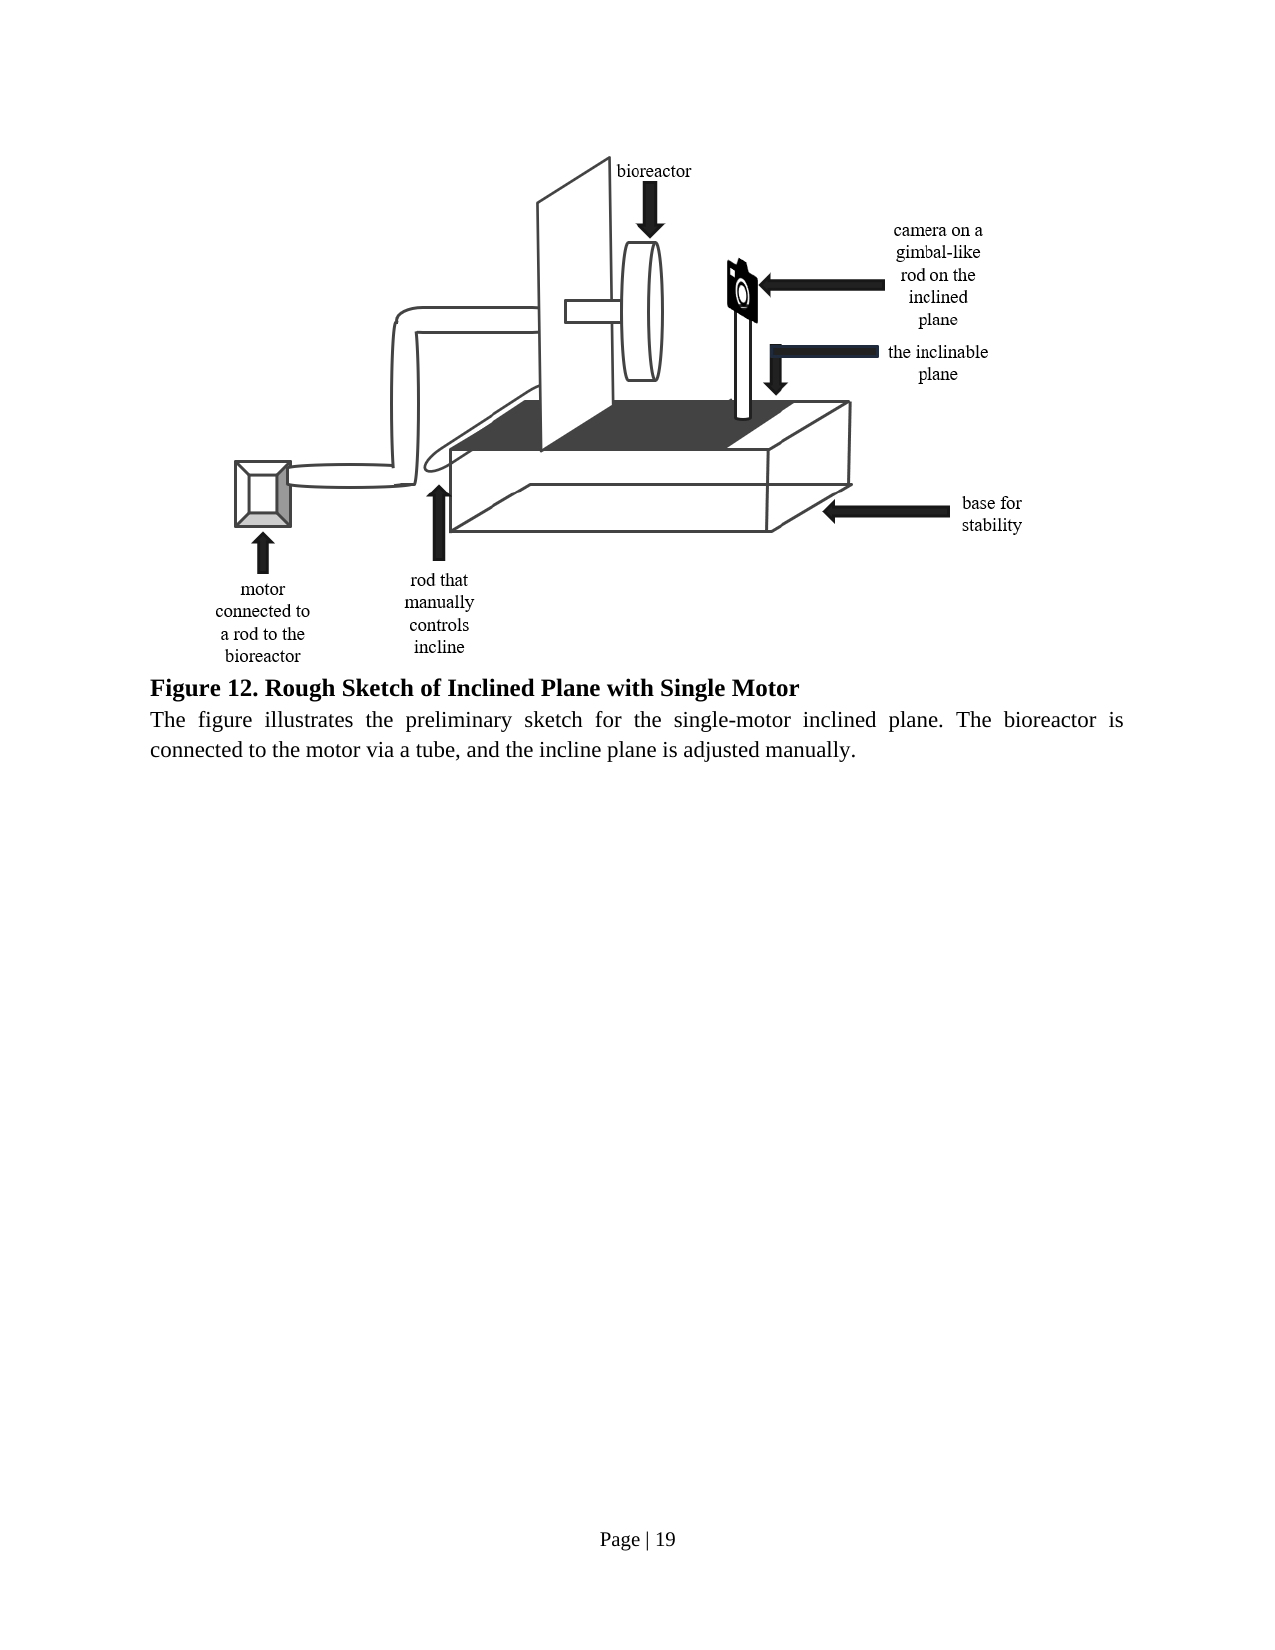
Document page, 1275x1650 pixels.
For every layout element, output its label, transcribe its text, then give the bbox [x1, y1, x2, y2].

text The figure illustrates the preliminary sketch for the single-motor inclined plane. The bioreactor is connected to the motor via a tube, and the incline plane is adjusted manually. [150, 706, 1125, 763]
picture [204, 150, 1071, 665]
